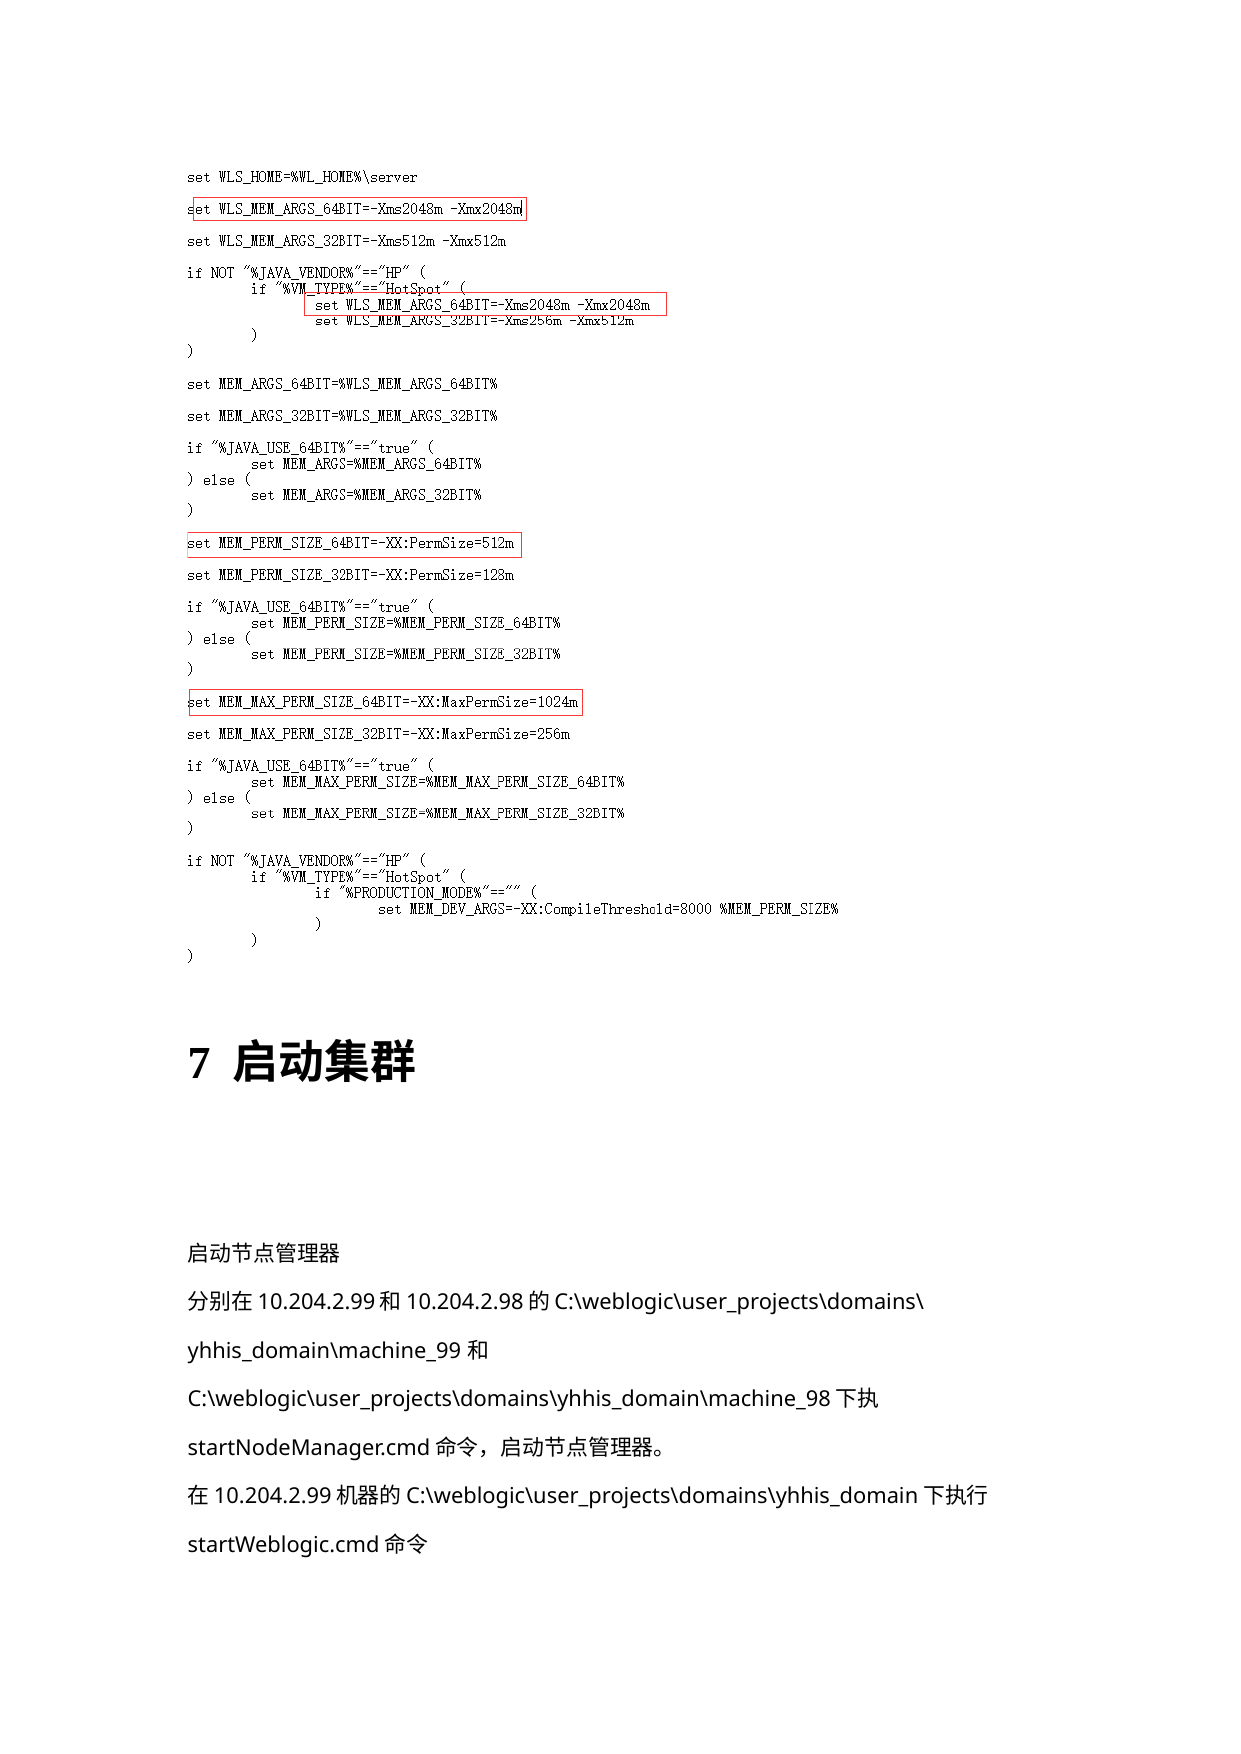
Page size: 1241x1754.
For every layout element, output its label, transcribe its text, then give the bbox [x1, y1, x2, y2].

text 启动节点管理器 [187, 1235, 1053, 1268]
text 分别在10.204.2.99和10.204.2.98的C:\weblogic\user_projects\domains\yhhis_domain\machine_99 和 [187, 1284, 1053, 1365]
picture [187, 162, 966, 974]
subtitle 启动集群 [187, 1010, 1053, 1107]
text 在10.204.2.99机器的C:\weblogic\user_projects\domains\yhhis_domain下执行startWeblogic.cmd命令 [187, 1478, 1053, 1559]
text C:\weblogic\user_projects\domains\yhhis_domain\machine_98下执startNodeManager.cmd命令，启动节点管理器。 [187, 1381, 1053, 1462]
